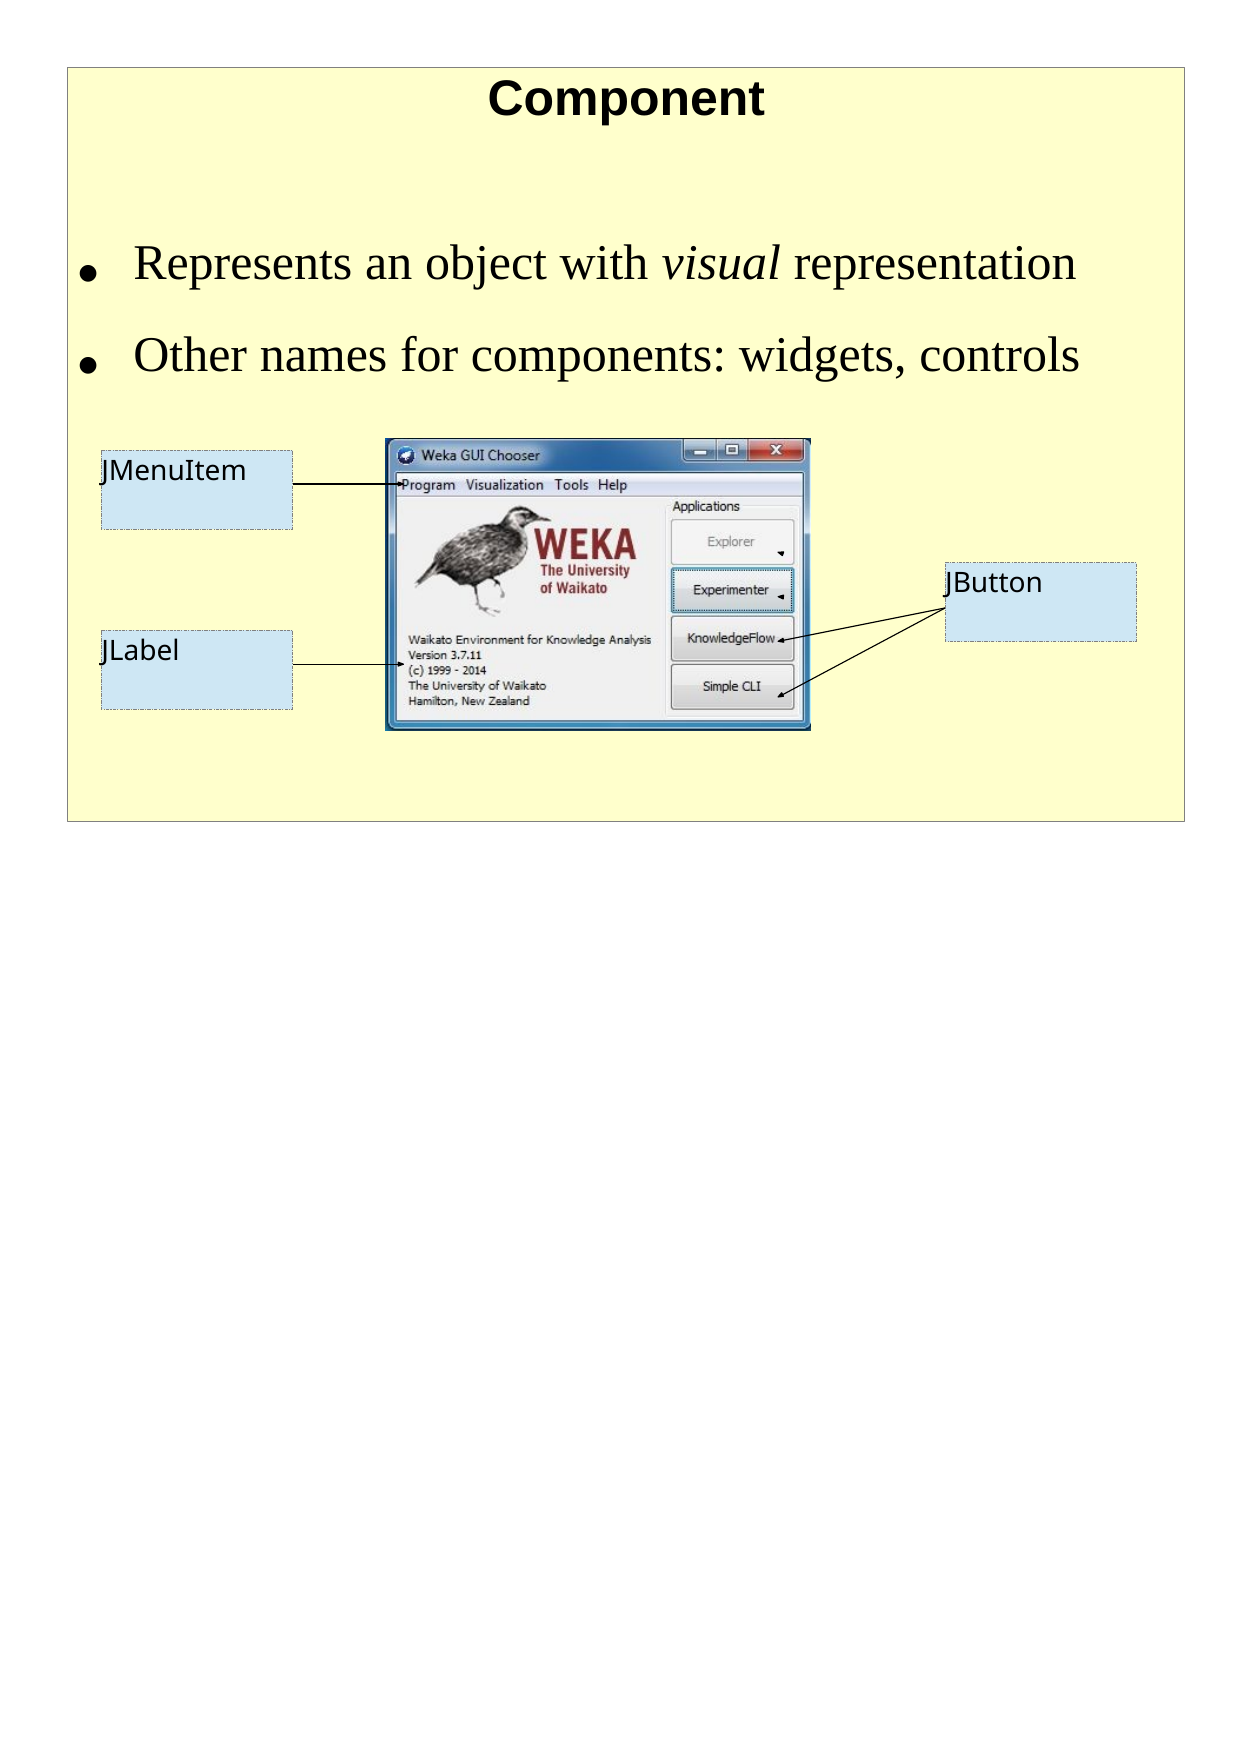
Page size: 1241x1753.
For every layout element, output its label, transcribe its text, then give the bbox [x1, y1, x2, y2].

list Represents an object with visual representation [78, 233, 1205, 291]
list Other names for components: widgets, controls [78, 324, 1205, 382]
text Component [135, 69, 1117, 126]
picture [385, 438, 811, 731]
